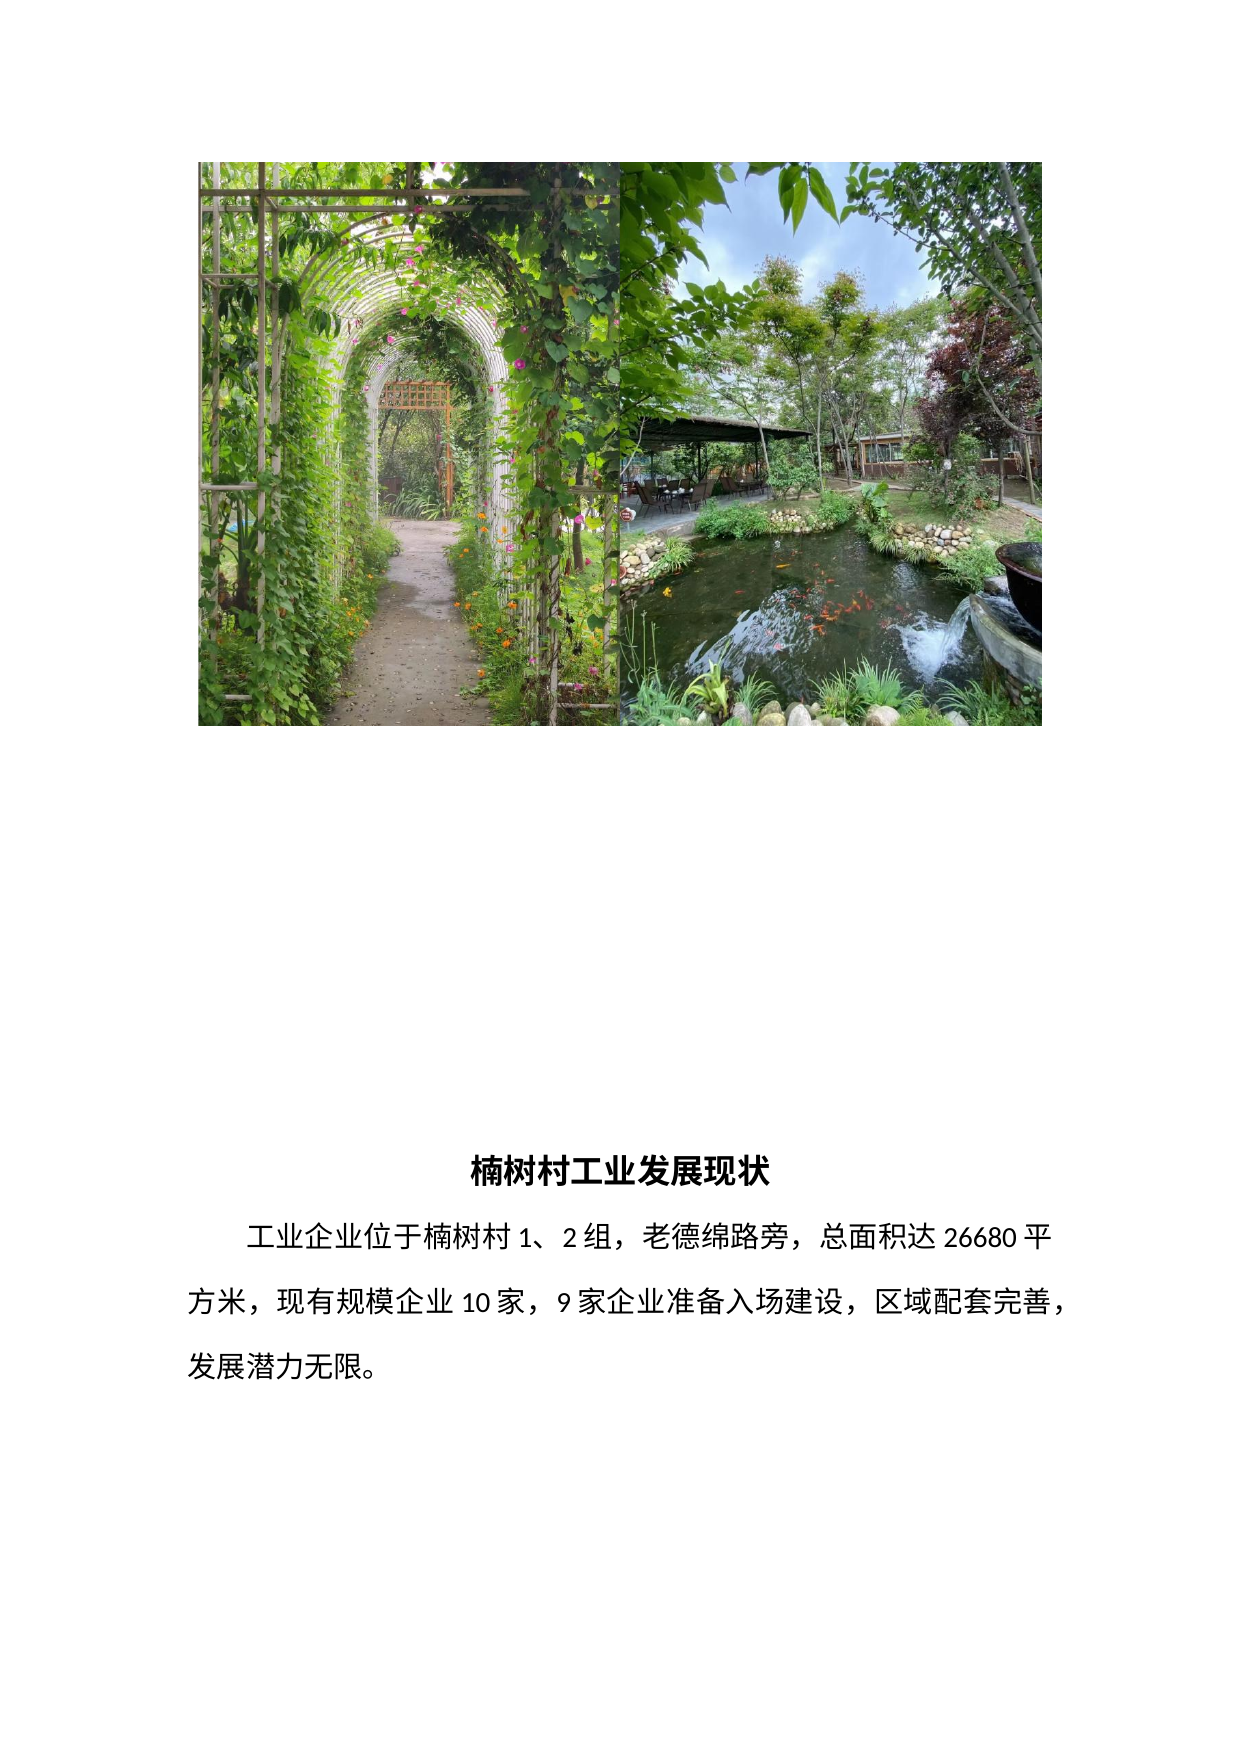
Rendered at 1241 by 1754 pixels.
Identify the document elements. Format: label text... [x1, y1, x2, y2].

text 工业企业位于楠树村1、2组，老德绵路旁，总面积达26680平方米，现有规模企业10家，9家企业准备入场建设，区域配套完善，发展潜力无限。 [187, 1202, 1053, 1397]
text 楠树村工业发展现状 [187, 1137, 1053, 1202]
picture [198, 162, 1042, 726]
